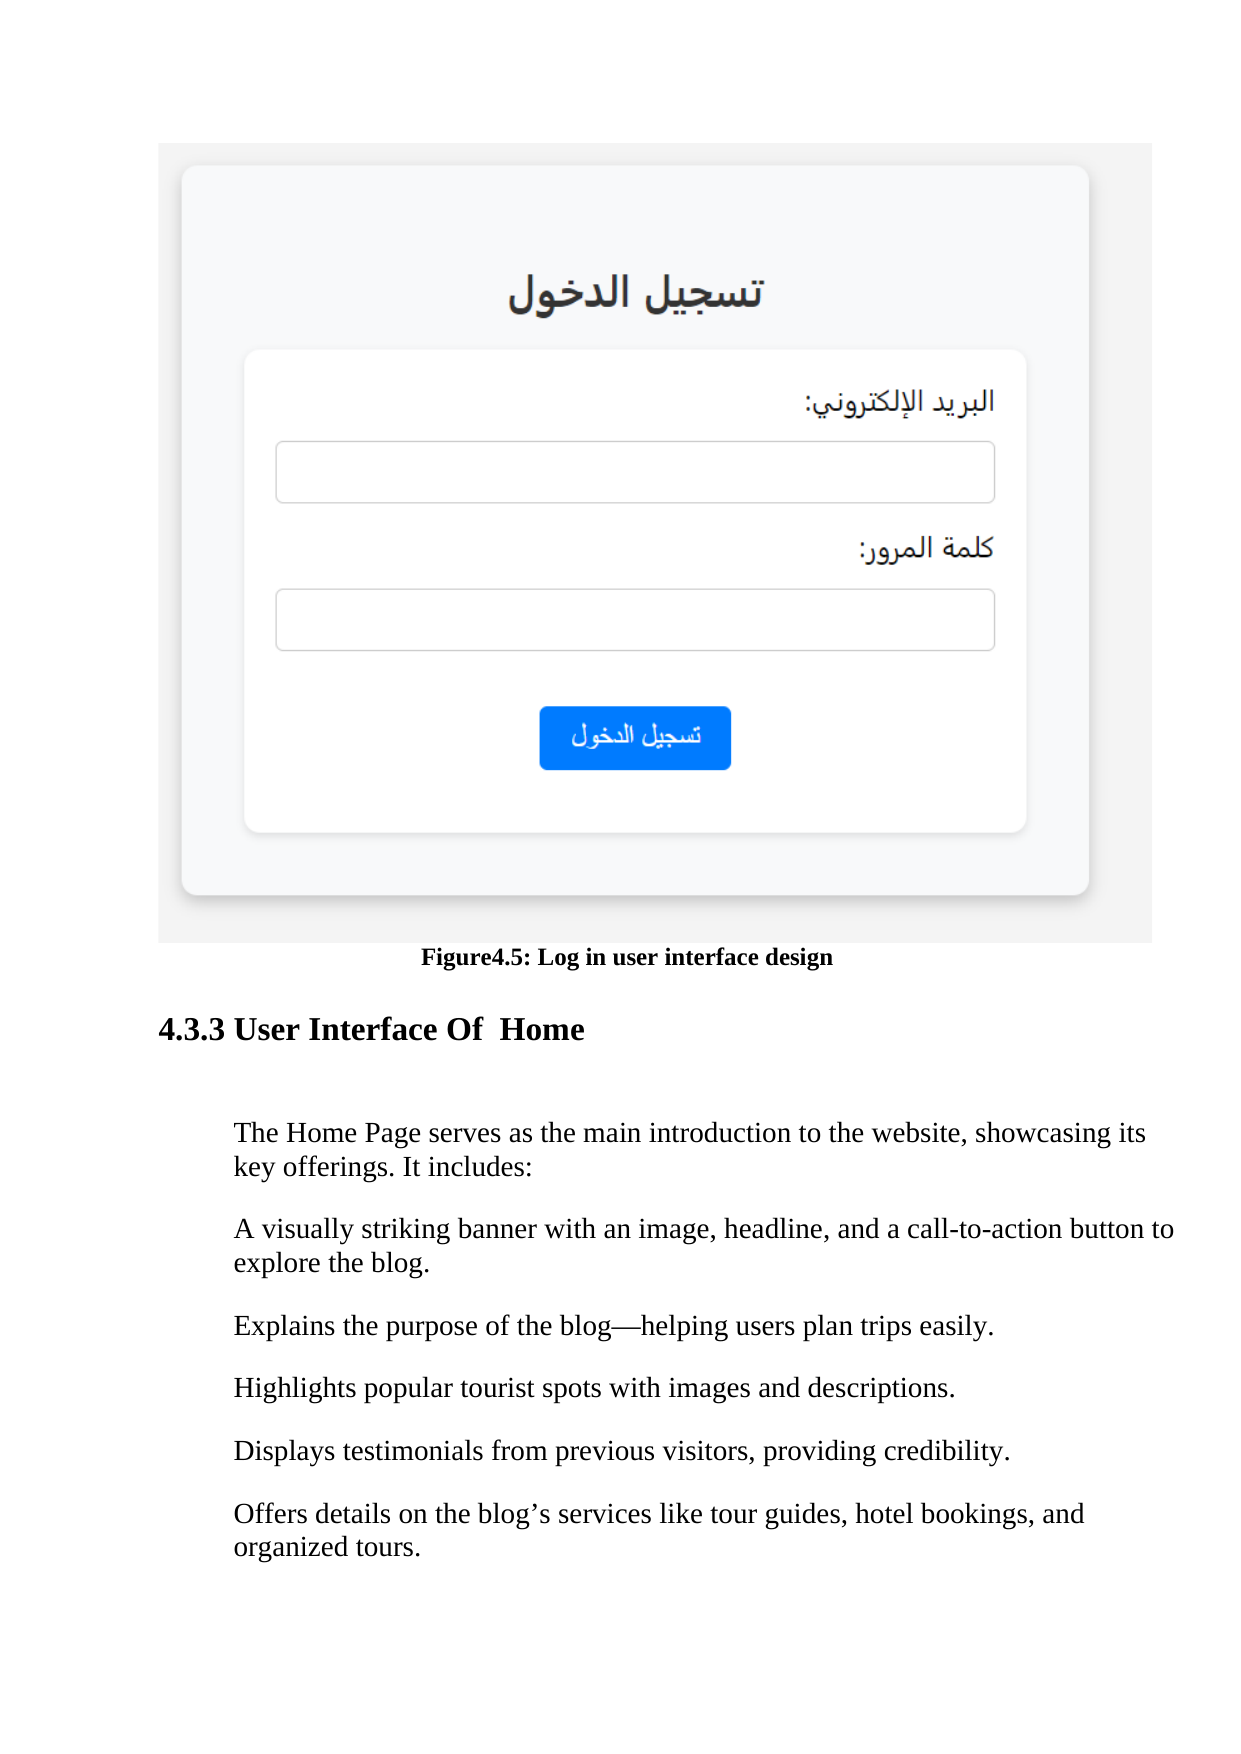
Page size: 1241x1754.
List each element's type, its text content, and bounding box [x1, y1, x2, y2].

picture [158, 143, 1153, 943]
text A visually striking banner with an image, headline, and a call-to-action button to explore the blog. [233, 1212, 1176, 1279]
text 4.3.3 User Interface Of Home [83, 1009, 1176, 1048]
text The Home Page serves as the main introduction to the website, showcasing its key offerings. It includes: [233, 1115, 1176, 1182]
text Offers details on the blog’s services like tour guides, hotel bookings, and organized tours. [233, 1496, 1176, 1563]
text Highlights popular tourist spots with images and descriptions. [233, 1371, 1176, 1404]
text Displays testimonials from previous visitors, providing credibility. [233, 1433, 1176, 1467]
text Figure4.5: Log in user interface design [83, 942, 1176, 971]
text Explains the purpose of the blog—helping users plan trips easily. [233, 1308, 1176, 1341]
